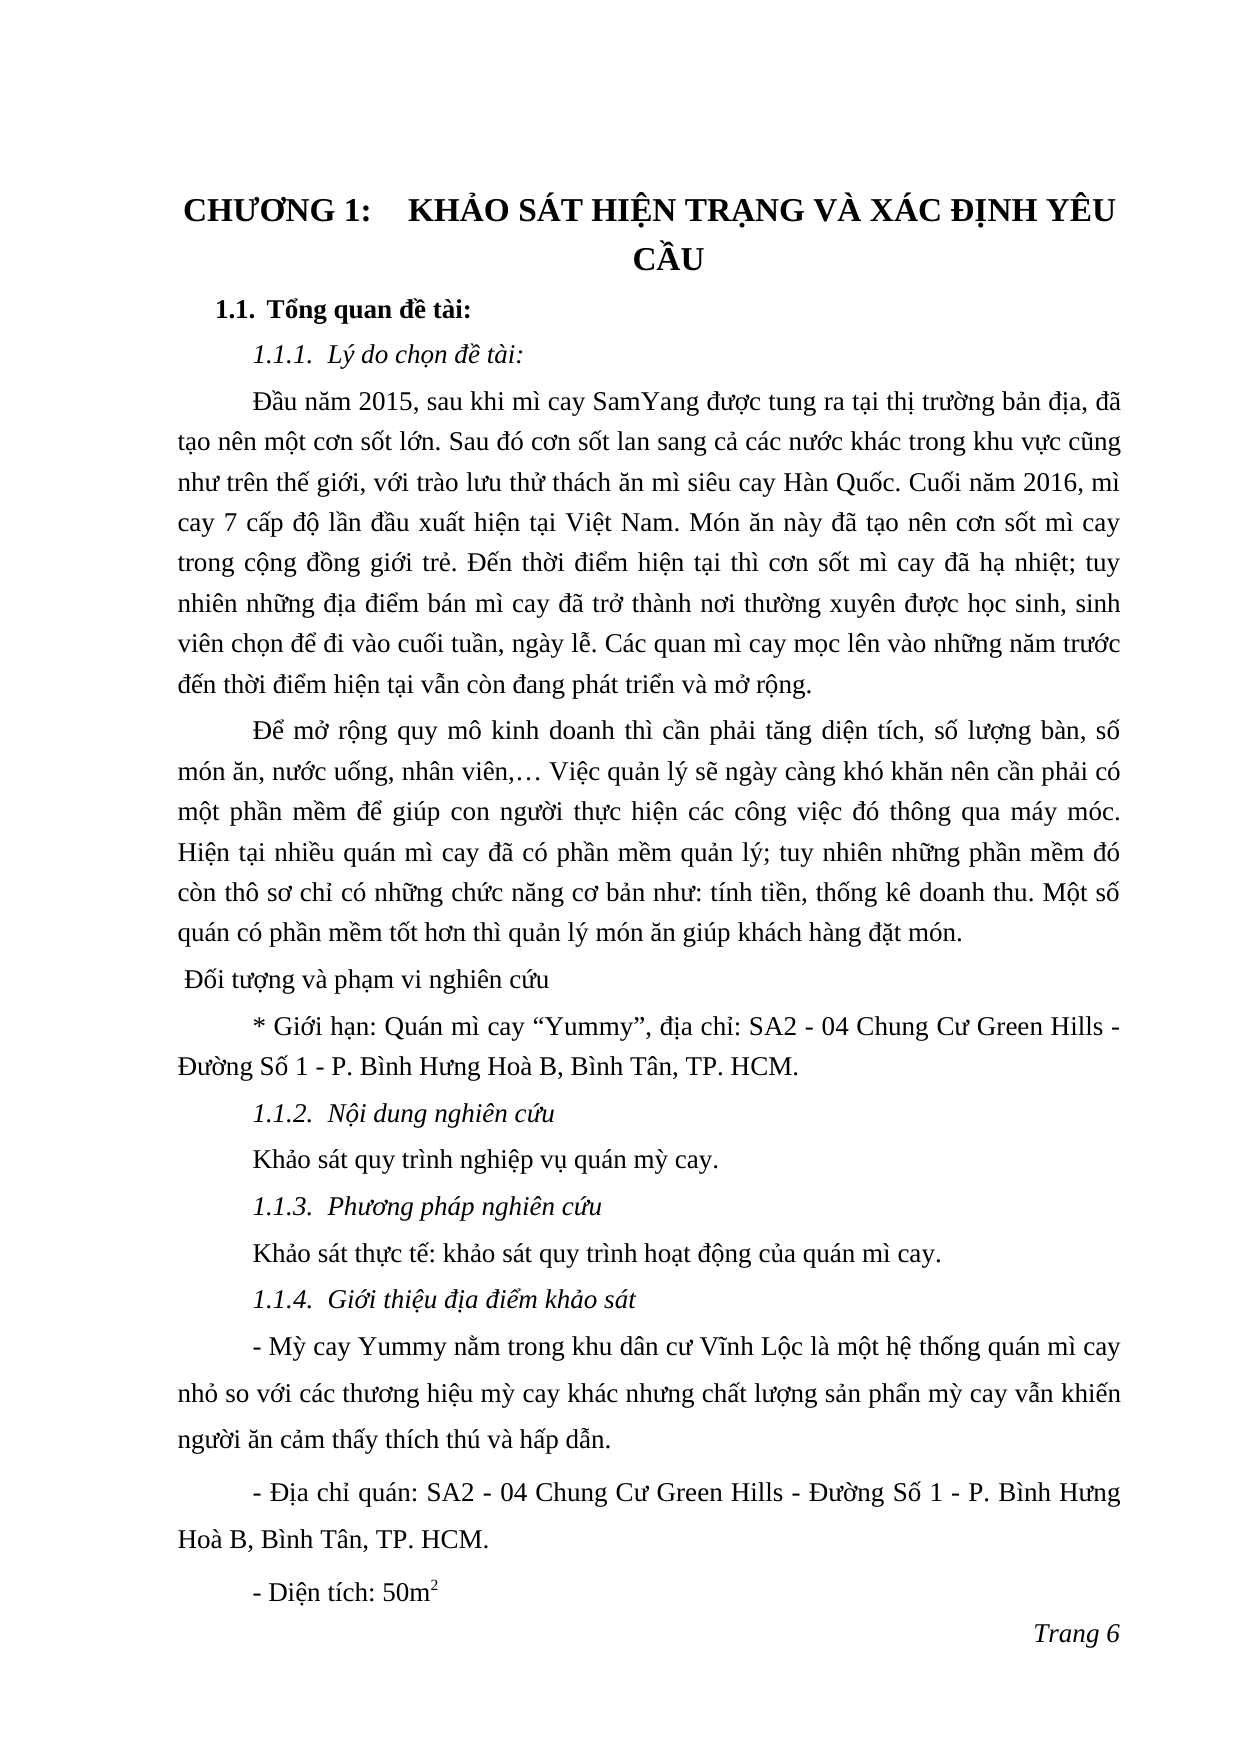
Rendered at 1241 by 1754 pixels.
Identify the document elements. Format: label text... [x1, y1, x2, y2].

text Khảo sát quy trình nghiệp vụ quán mỳ cay. [177, 1143, 1122, 1175]
text Để mở rộng quy mô kinh doanh thì cần phải tăng diện tích, số lượng bàn, số món ăn, nước uống, nhân viên,… Việc quản lý sẽ ngày càng khó khăn nên cần phải có một phần mềm để giúp con người thực hiện các công việc đó thông qua máy móc. Hiện tại nhiều quán mì cay đã có phần mềm quản lý; tuy nhiên những phần mềm đó còn thô sơ chỉ có những chức năng cơ bản như: tính tiền, thống kê doanh thu. Một số quán có phần mềm tốt hơn thì quản lý món ăn giúp khách hàng đặt món. [177, 714, 1122, 948]
subtitle Phương pháp nghiên cứu [252, 1190, 1122, 1221]
text Khảo sát thực tế: khảo sát quy trình hoạt động của quán mì cay. [177, 1237, 1122, 1268]
subtitle Giới thiệu địa điểm khảo sát [252, 1283, 1122, 1315]
text Đối tượng và phạm vi nghiên cứu [177, 963, 1122, 994]
text * Giới hạn: Quán mì cay “Yummy”, địa chỉ: SA2 - 04 Chung Cư Green Hills - Đường Số 1 - P. Bình Hưng Hoà B, Bình Tân, TP. HCM. [177, 1010, 1122, 1081]
subtitle Lý do chọn đề tài: [252, 338, 1122, 369]
text - Mỳ cay Yummy nằm trong khu dân cư Vĩnh Lộc là một hệ thống quán mì cay nhỏ so với các thương hiệu mỳ cay khác nhưng chất lượng sản phẩn mỳ cay vẫn khiến người ăn cảm thấy thích thú và hấp dẫn. [177, 1330, 1122, 1455]
text - Diện tích: 50m2 [177, 1576, 1122, 1607]
subtitle Nội dung nghiên cứu [252, 1097, 1122, 1128]
text - Địa chỉ quán: SA2 - 04 Chung Cư Green Hills - Đường Số 1 - P. Bình Hưng Hoà B, Bình Tân, TP. HCM. [177, 1476, 1122, 1554]
subtitle Tổng quan đề tài: [215, 293, 1122, 325]
subtitle KHẢO SÁT HIỆN TRẠNG VÀ XÁC ĐỊNH YÊU CẦU [177, 190, 1122, 278]
text Đầu năm 2015, sau khi mì cay SamYang được tung ra tại thị trường bản địa, đã tạo nên một cơn sốt lớn. Sau đó cơn sốt lan sang cả các nước khác trong khu vực cũng như trên thế giới, với trào lưu thử thách ăn mì siêu cay Hàn Quốc. Cuối năm 2016, mì cay 7 cấp độ lần đầu xuất hiện tại Việt Nam. Món ăn này đã tạo nên cơn sốt mì cay trong cộng đồng giới trẻ. Đến thời điểm hiện tại thì cơn sốt mì cay đã hạ nhiệt; tuy nhiên những địa điểm bán mì cay đã trở thành nơi thường xuyên được học sinh, sinh viên chọn để đi vào cuối tuần, ngày lễ. Các quan mì cay mọc lên vào những năm trước đến thời điểm hiện tại vẫn còn đang phát triển và mở rộng. [177, 385, 1122, 699]
